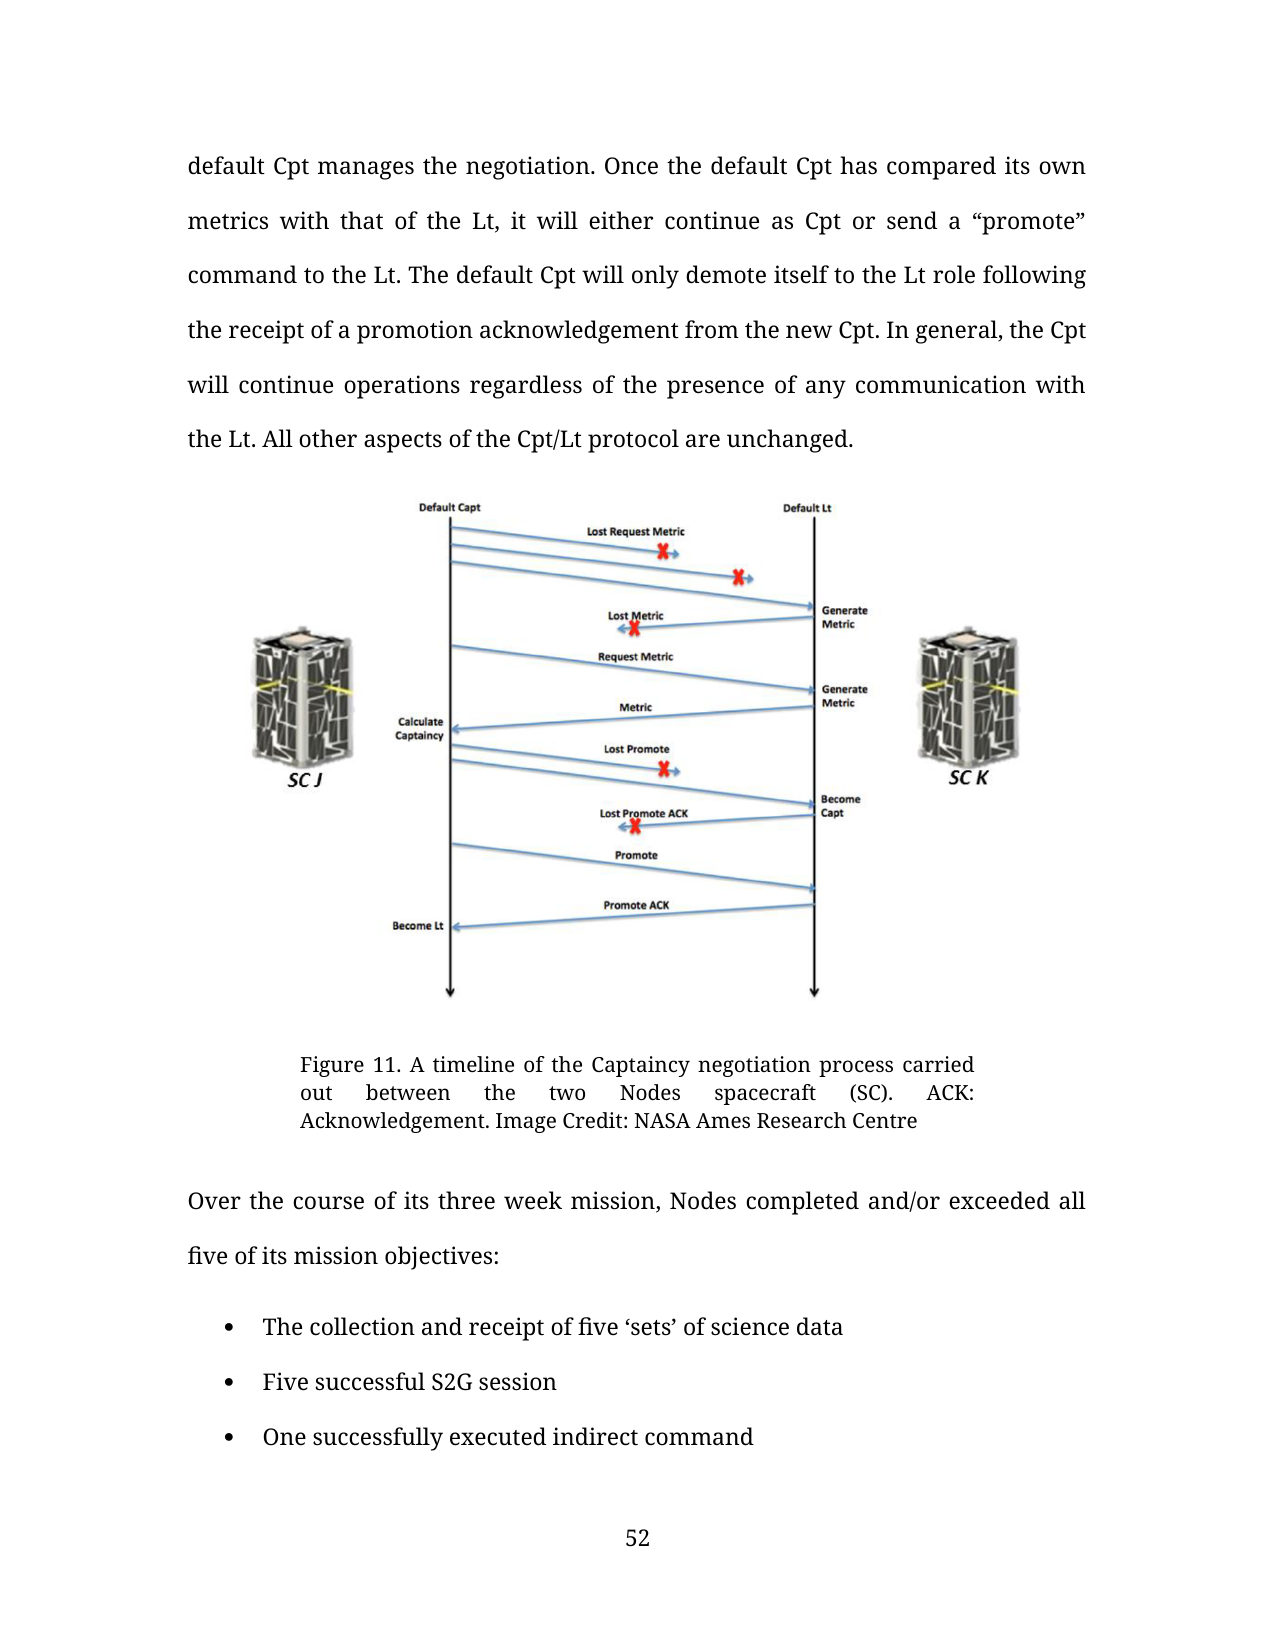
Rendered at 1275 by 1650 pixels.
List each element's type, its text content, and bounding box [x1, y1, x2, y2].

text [187, 150, 1087, 455]
text Figure 11. A timeline of the Captaincy negotiation process carried out between the two Nodes spacecraft (SC). ACK: Acknowledgement. Image Credit: NASA Ames Research Centre [300, 1050, 975, 1135]
picture [241, 494, 1033, 1010]
list One successfully executed indirect command [225, 1421, 1087, 1452]
list The collection and receipt of five ‘sets’ of science data [225, 1311, 1087, 1342]
list Five successful S2G session [225, 1366, 1087, 1397]
text Over the course of its three week mission, Nodes completed and/or exceeded all five of its mission objectives: [187, 1185, 1087, 1271]
